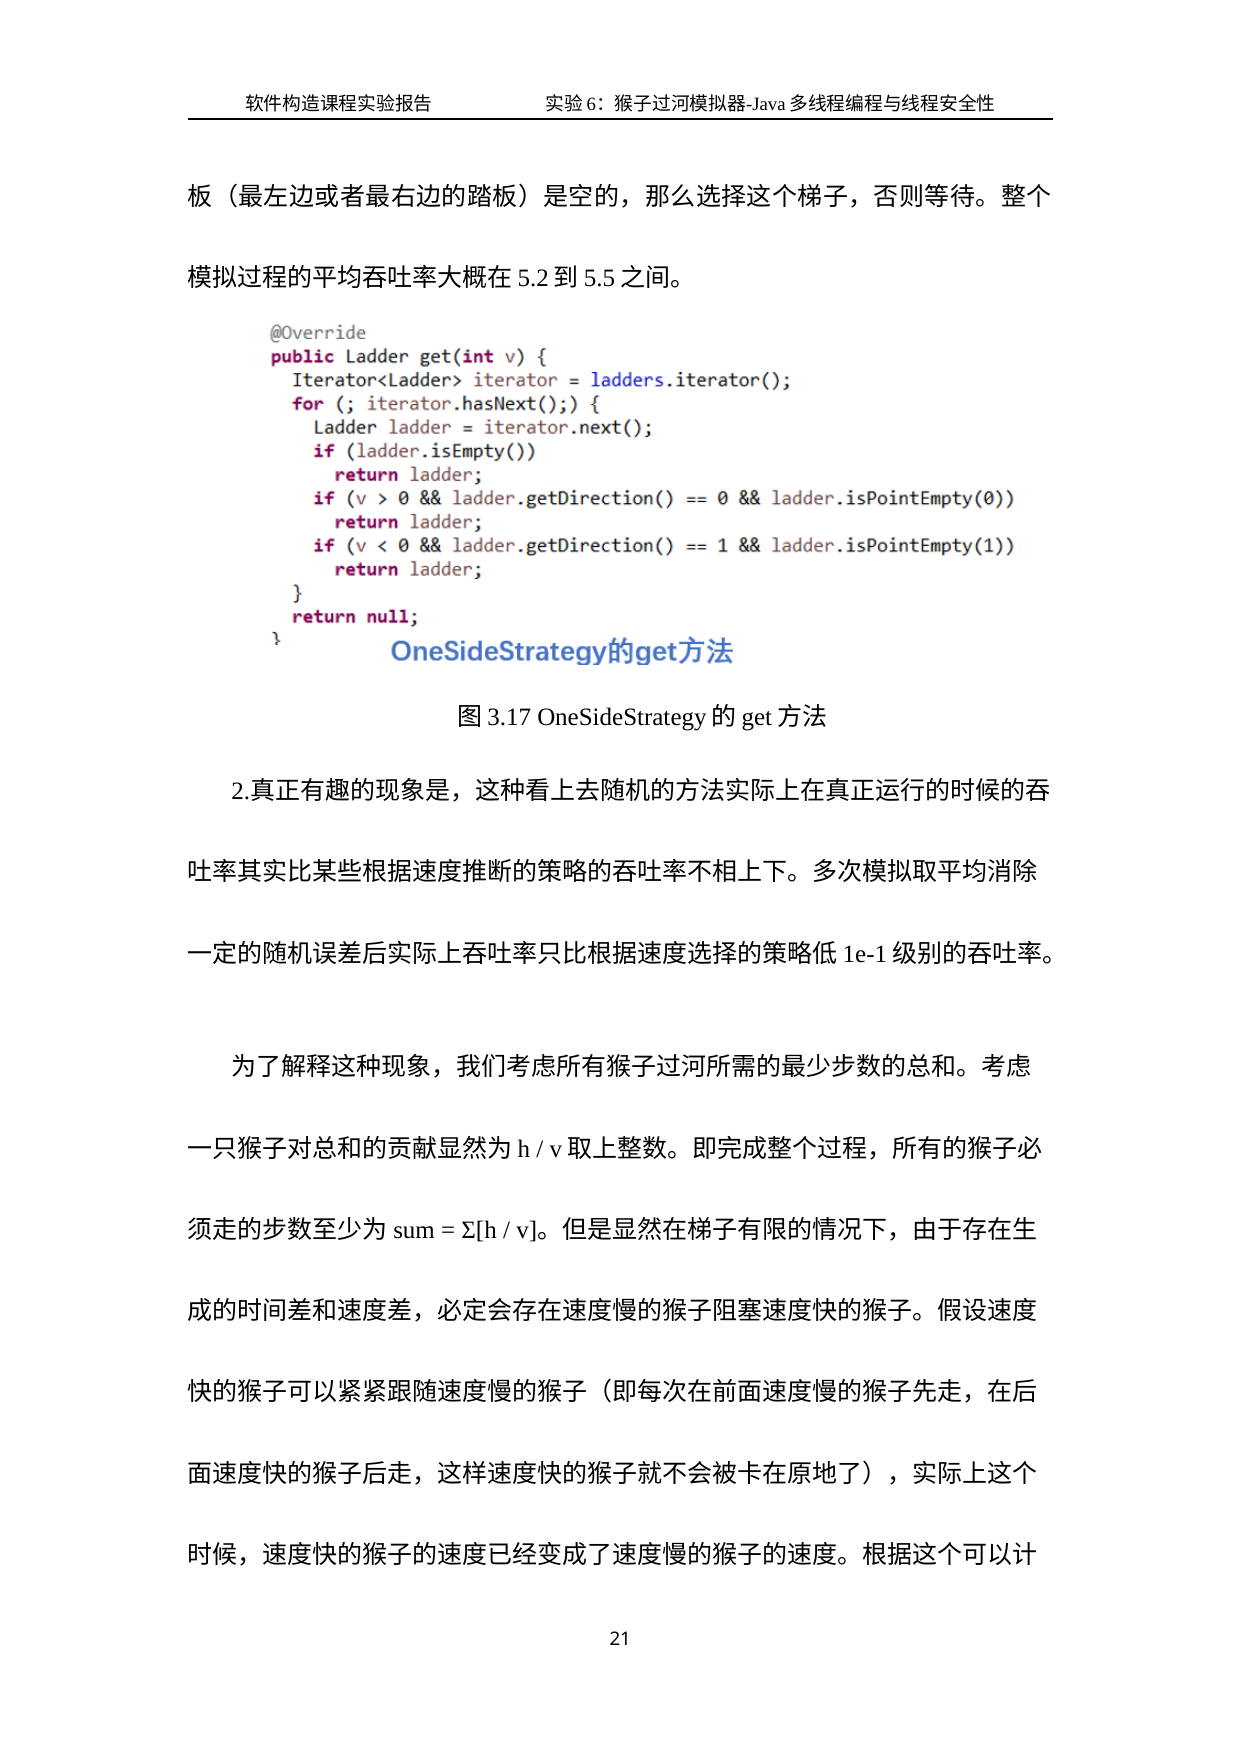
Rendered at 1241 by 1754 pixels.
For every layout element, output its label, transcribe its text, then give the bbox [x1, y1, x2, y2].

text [187, 1032, 1053, 1585]
picture [265, 317, 1019, 665]
text 图3.17 OneSideStrategy的get方法 [187, 682, 1053, 747]
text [187, 162, 1053, 308]
text 2.真正有趣的现象是，这种看上去随机的方法实际上在真正运行的时候的吞吐率其实比某些根据速度推断的策略的吞吐率不相上下。多次模拟取平均消除一定的随机误差后实际上吞吐率只比根据速度选择的策略低1e-1级别的吞吐率。 [187, 756, 1053, 984]
